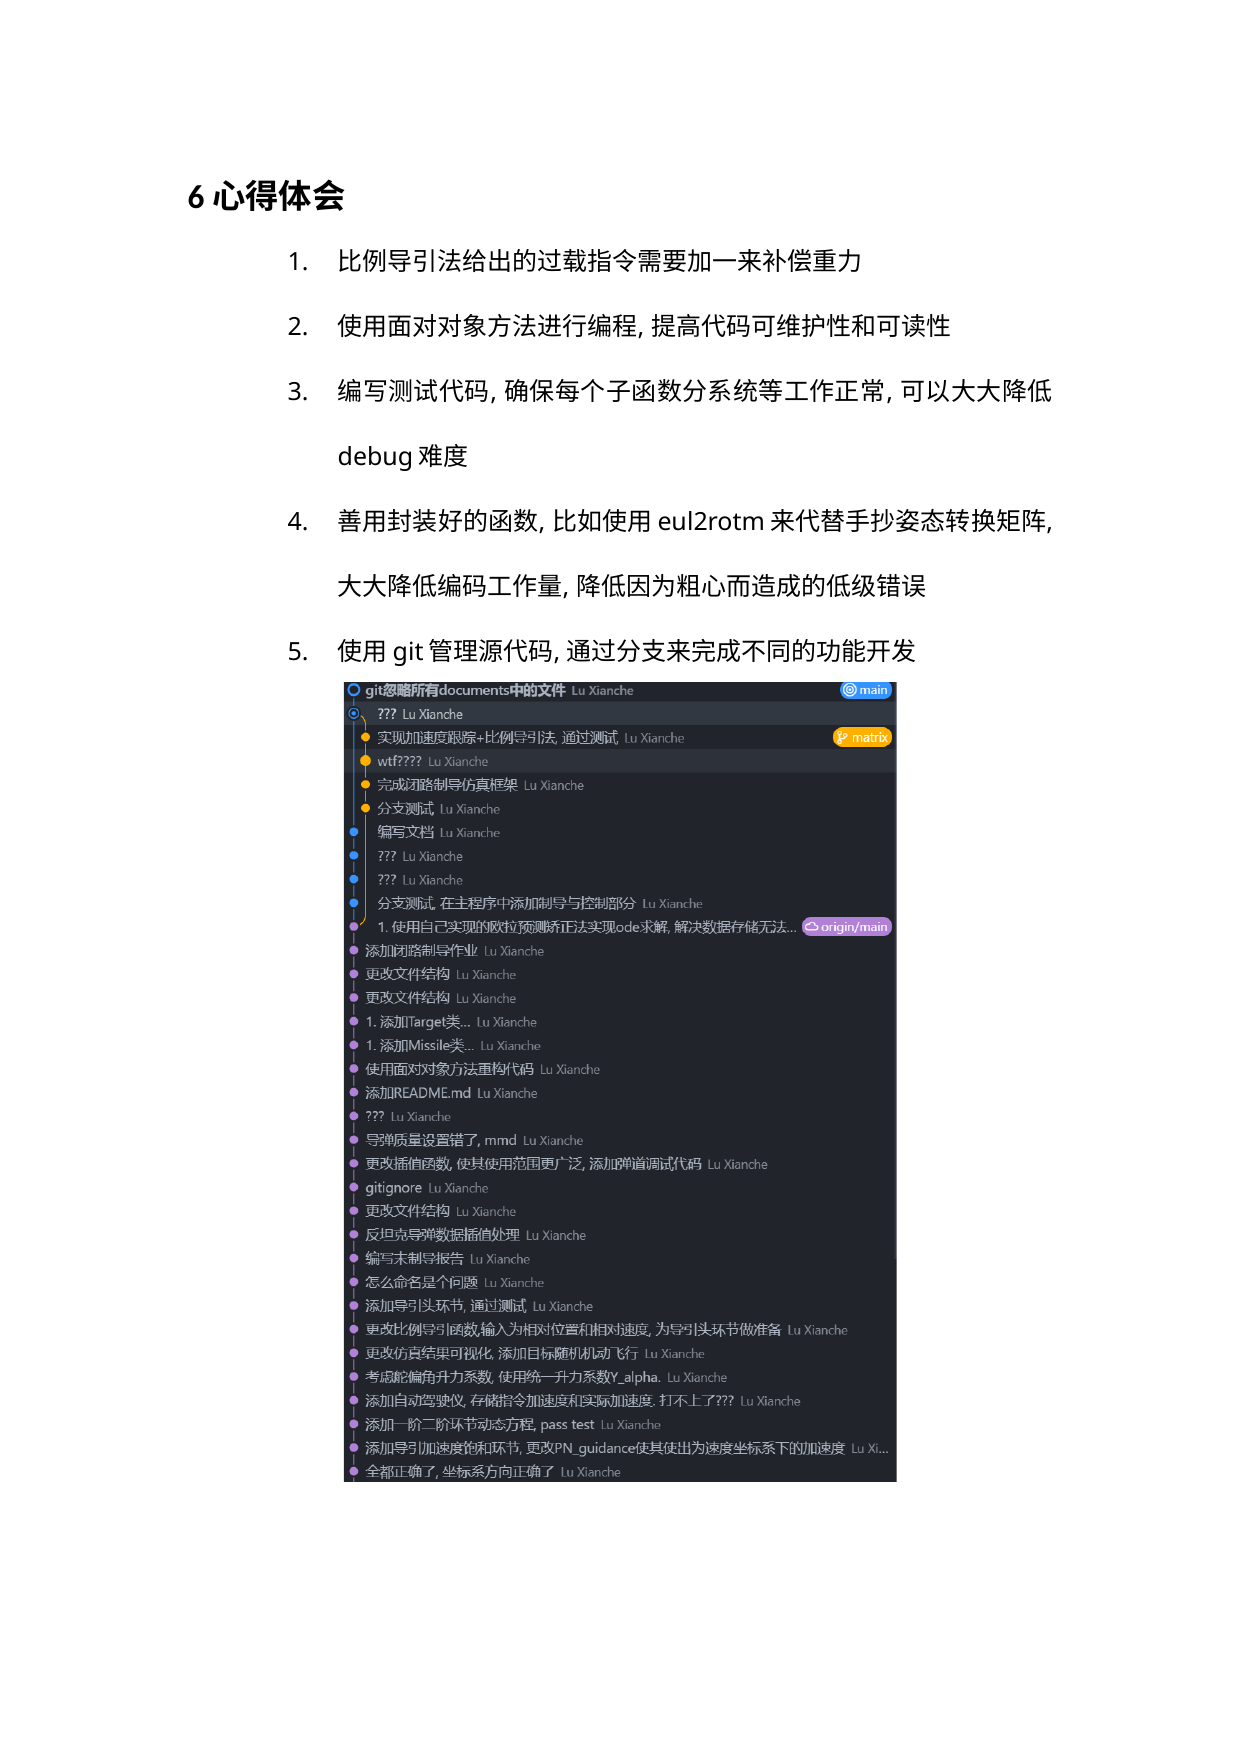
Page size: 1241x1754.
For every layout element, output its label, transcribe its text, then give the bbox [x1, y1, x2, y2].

picture [343, 682, 897, 1482]
text 6 心得体会 [187, 162, 1053, 227]
list 编写测试代码, 确保每个子函数分系统等工作正常, 可以大大降低debug难度 [287, 357, 1053, 487]
list 善用封装好的函数, 比如使用eul2rotm来代替手抄姿态转换矩阵, 大大降低编码工作量, 降低因为粗心而造成的低级错误 [287, 487, 1053, 617]
list 比例导引法给出的过载指令需要加一来补偿重力 [287, 227, 1053, 292]
list 使用git管理源代码, 通过分支来完成不同的功能开发 [287, 617, 1053, 682]
list 使用面对对象方法进行编程, 提高代码可维护性和可读性 [287, 292, 1053, 357]
